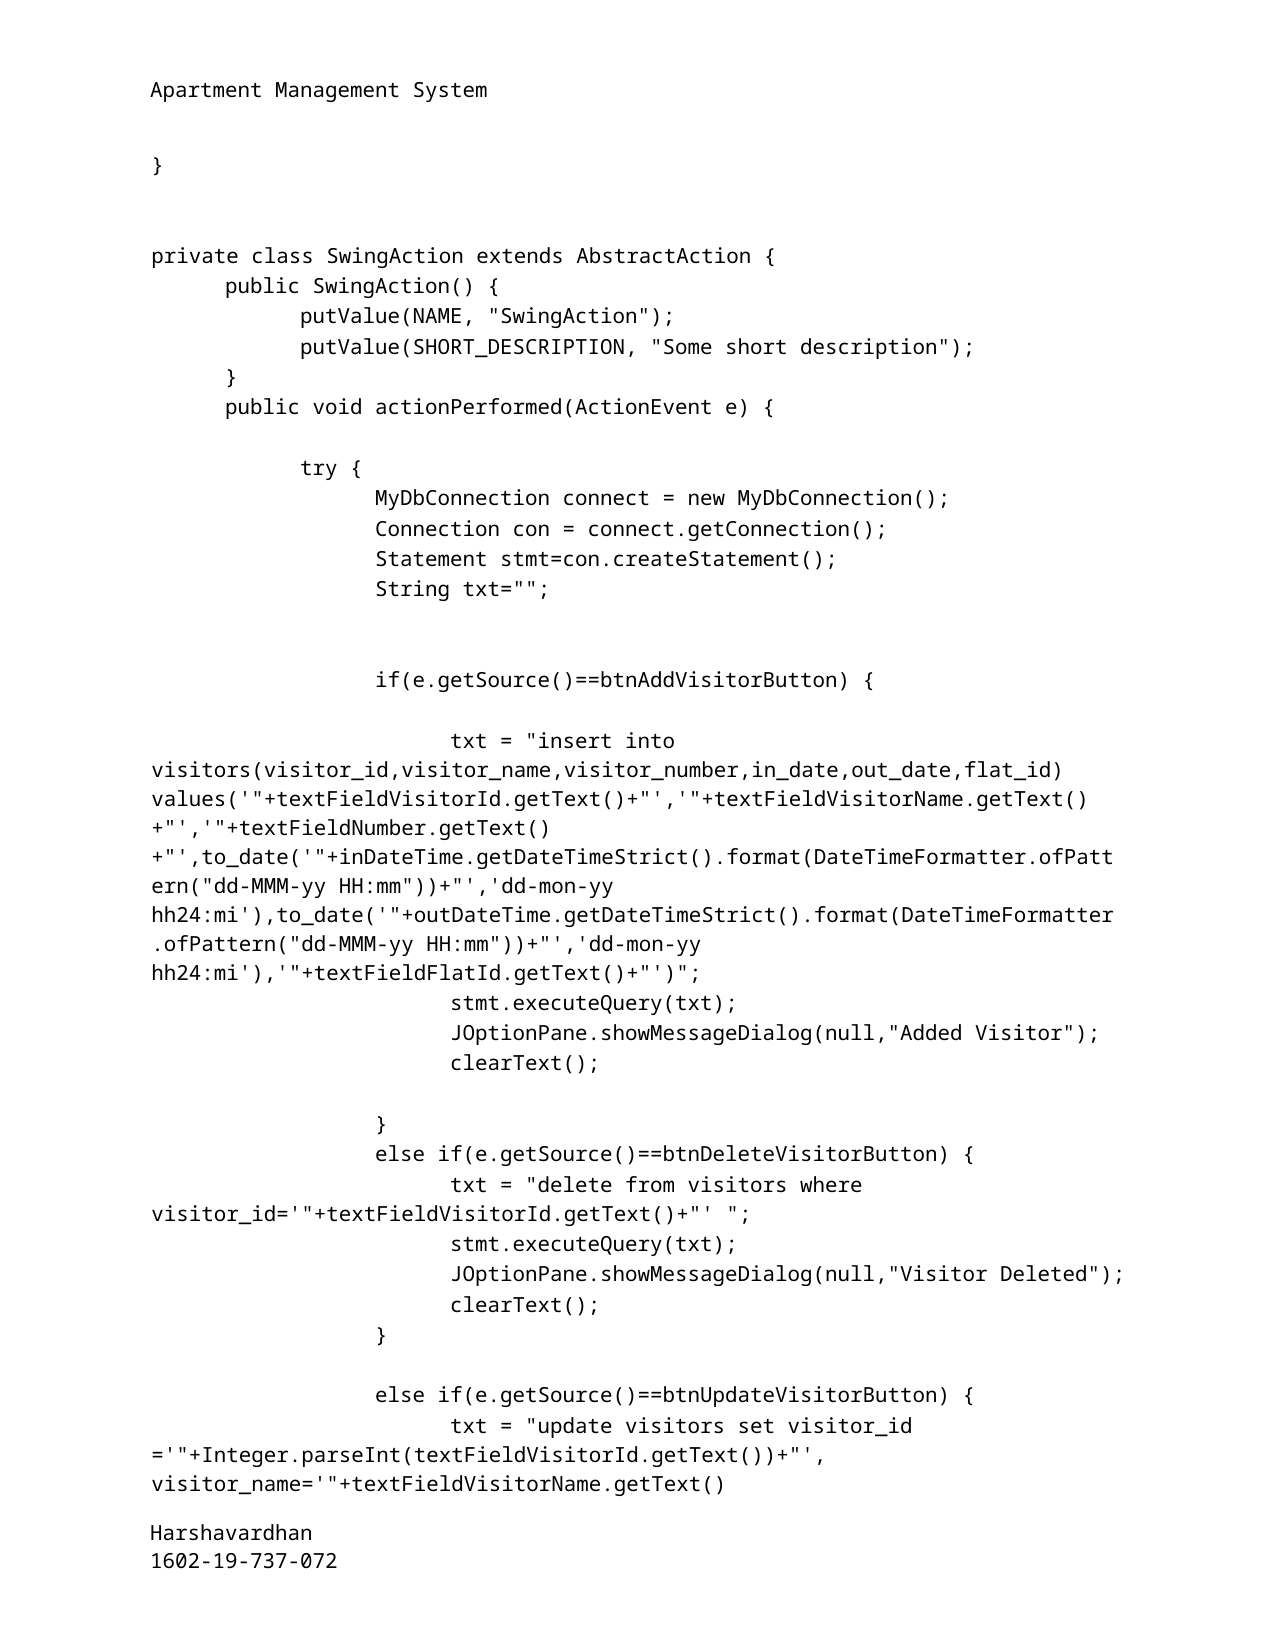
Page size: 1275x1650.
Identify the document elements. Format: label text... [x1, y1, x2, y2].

text MyDbConnection connect = new MyDbConnection(); [150, 483, 1125, 512]
text else if(e.getSource()==btnDeleteVisitorButton) { [150, 1139, 1125, 1168]
text clearText(); [150, 1290, 1125, 1318]
text if(e.getSource()==btnAddVisitorButton) { [150, 665, 1125, 694]
text JOptionPane.showMessageDialog(null,"Added Visitor"); [150, 1018, 1125, 1047]
text putValue(NAME, "SwingAction"); [150, 302, 1125, 330]
text } [150, 1320, 1125, 1348]
text txt = "insert into visitors(visitor_id,visitor_name,visitor_number,in_date,out_date,flat_id) values('"+textFieldVisitorId.getText()+"','"+textFieldVisitorName.getText()+"','"+textFieldNumber.getText()+"',to_date('"+inDateTime.getDateTimeStrict().format(DateTimeFormatter.ofPattern("dd-MMM-yy HH:mm"))+"','dd-mon-yy hh24:mi'),to_date('"+outDateTime.getDateTimeStrict().format(DateTimeFormatter.ofPattern("dd-MMM-yy HH:mm"))+"','dd-mon-yy hh24:mi'),'"+textFieldFlatId.getText()+"')"; [150, 726, 1125, 986]
text stmt.executeQuery(txt); [150, 988, 1125, 1016]
text String txt=""; [150, 574, 1125, 603]
text txt = "delete from visitors where visitor_id='"+textFieldVisitorId.getText()+"' "; [150, 1170, 1125, 1227]
text JOptionPane.showMessageDialog(null,"Visitor Deleted"); [150, 1259, 1125, 1288]
text stmt.executeQuery(txt); [150, 1229, 1125, 1257]
text } [150, 150, 1125, 178]
text Statement stmt=con.createStatement(); [150, 544, 1125, 572]
text public SwingAction() { [150, 271, 1125, 300]
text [150, 1411, 1125, 1497]
text } [150, 1109, 1125, 1138]
text putValue(SHORT_DESCRIPTION, "Some short description"); [150, 332, 1125, 360]
text Connection con = connect.getConnection(); [150, 514, 1125, 542]
text try { [150, 453, 1125, 482]
text public void actionPerformed(ActionEvent e) { [150, 392, 1125, 421]
text } [150, 362, 1125, 391]
text else if(e.getSource()==btnUpdateVisitorButton) { [150, 1381, 1125, 1409]
text private class SwingAction extends AbstractAction { [150, 241, 1125, 269]
text clearText(); [150, 1048, 1125, 1077]
